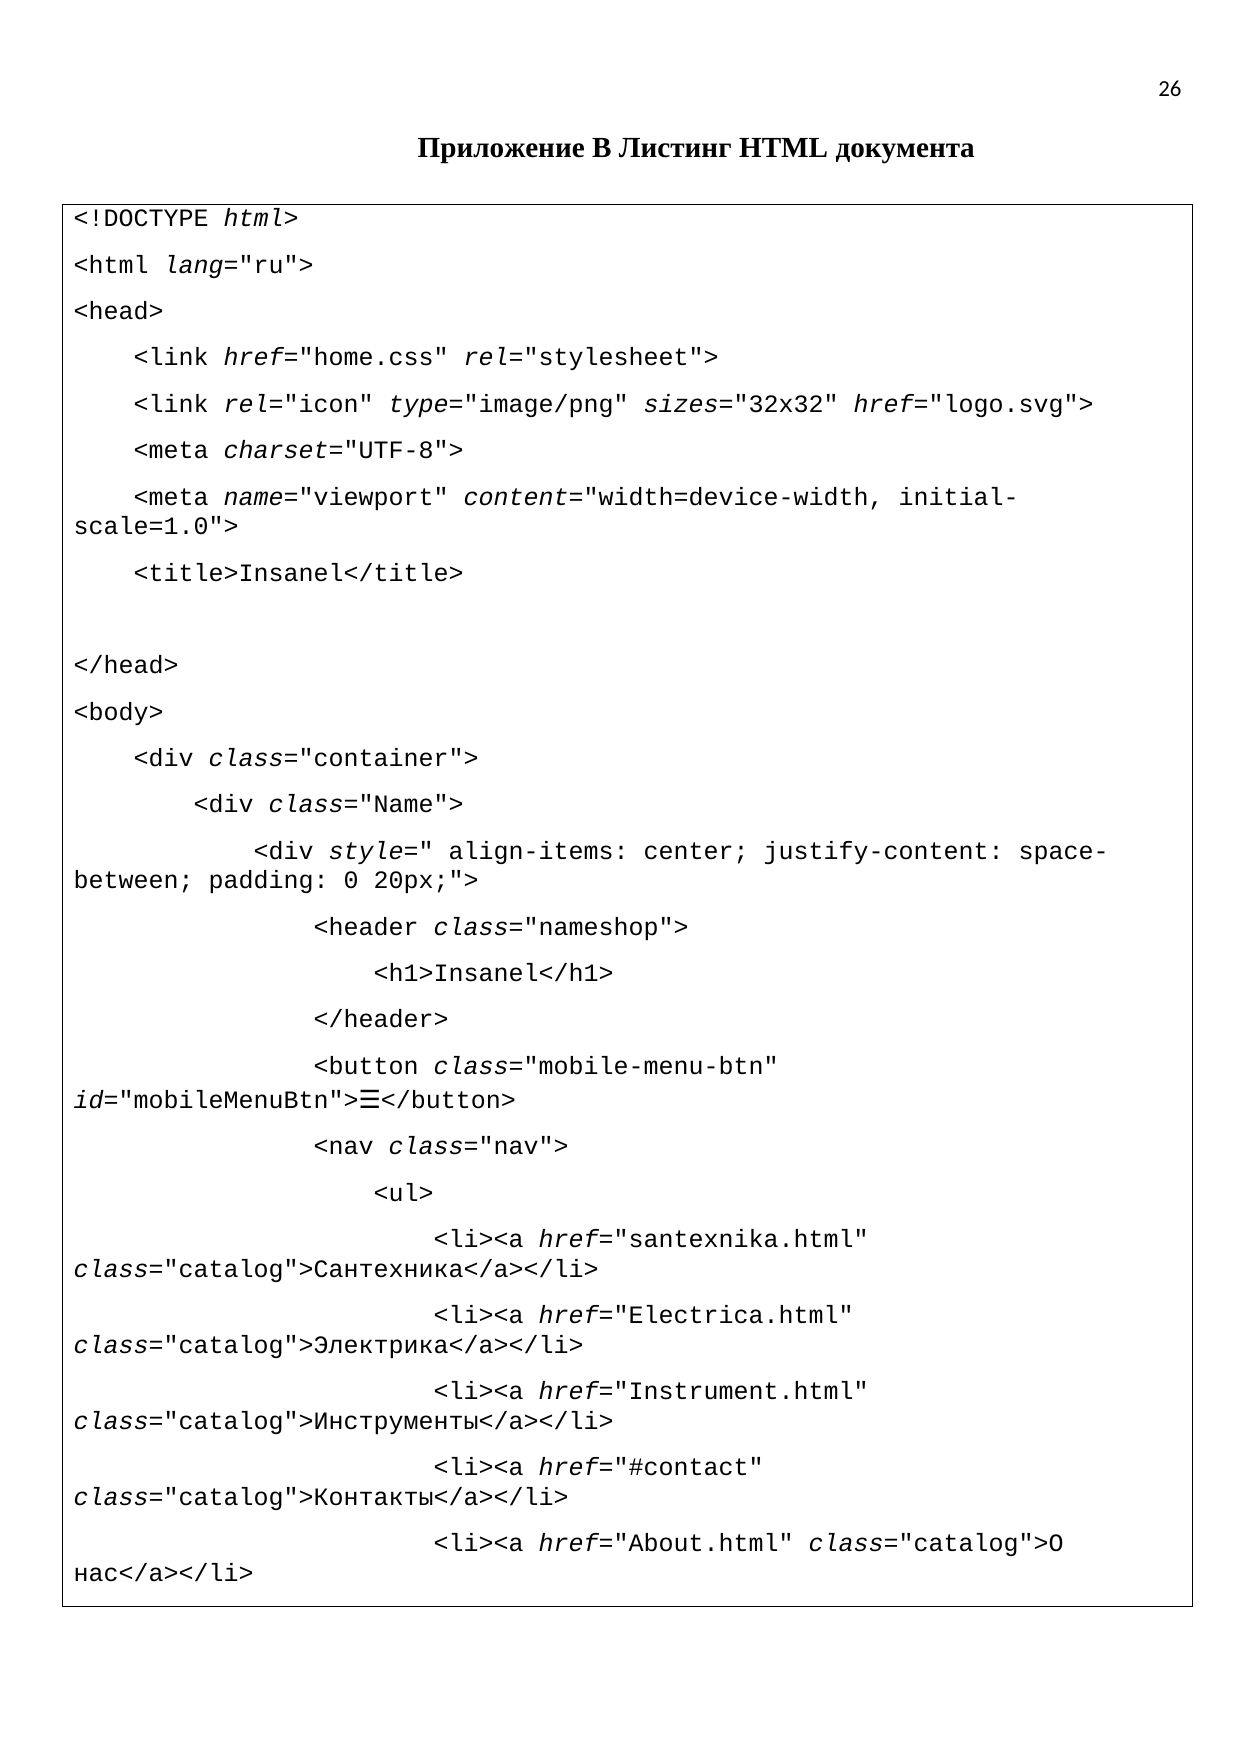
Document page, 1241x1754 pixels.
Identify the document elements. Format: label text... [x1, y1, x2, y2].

subtitle Приложение В Листинг HTML документа [136, 130, 1181, 163]
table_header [63, 205, 1192, 1606]
